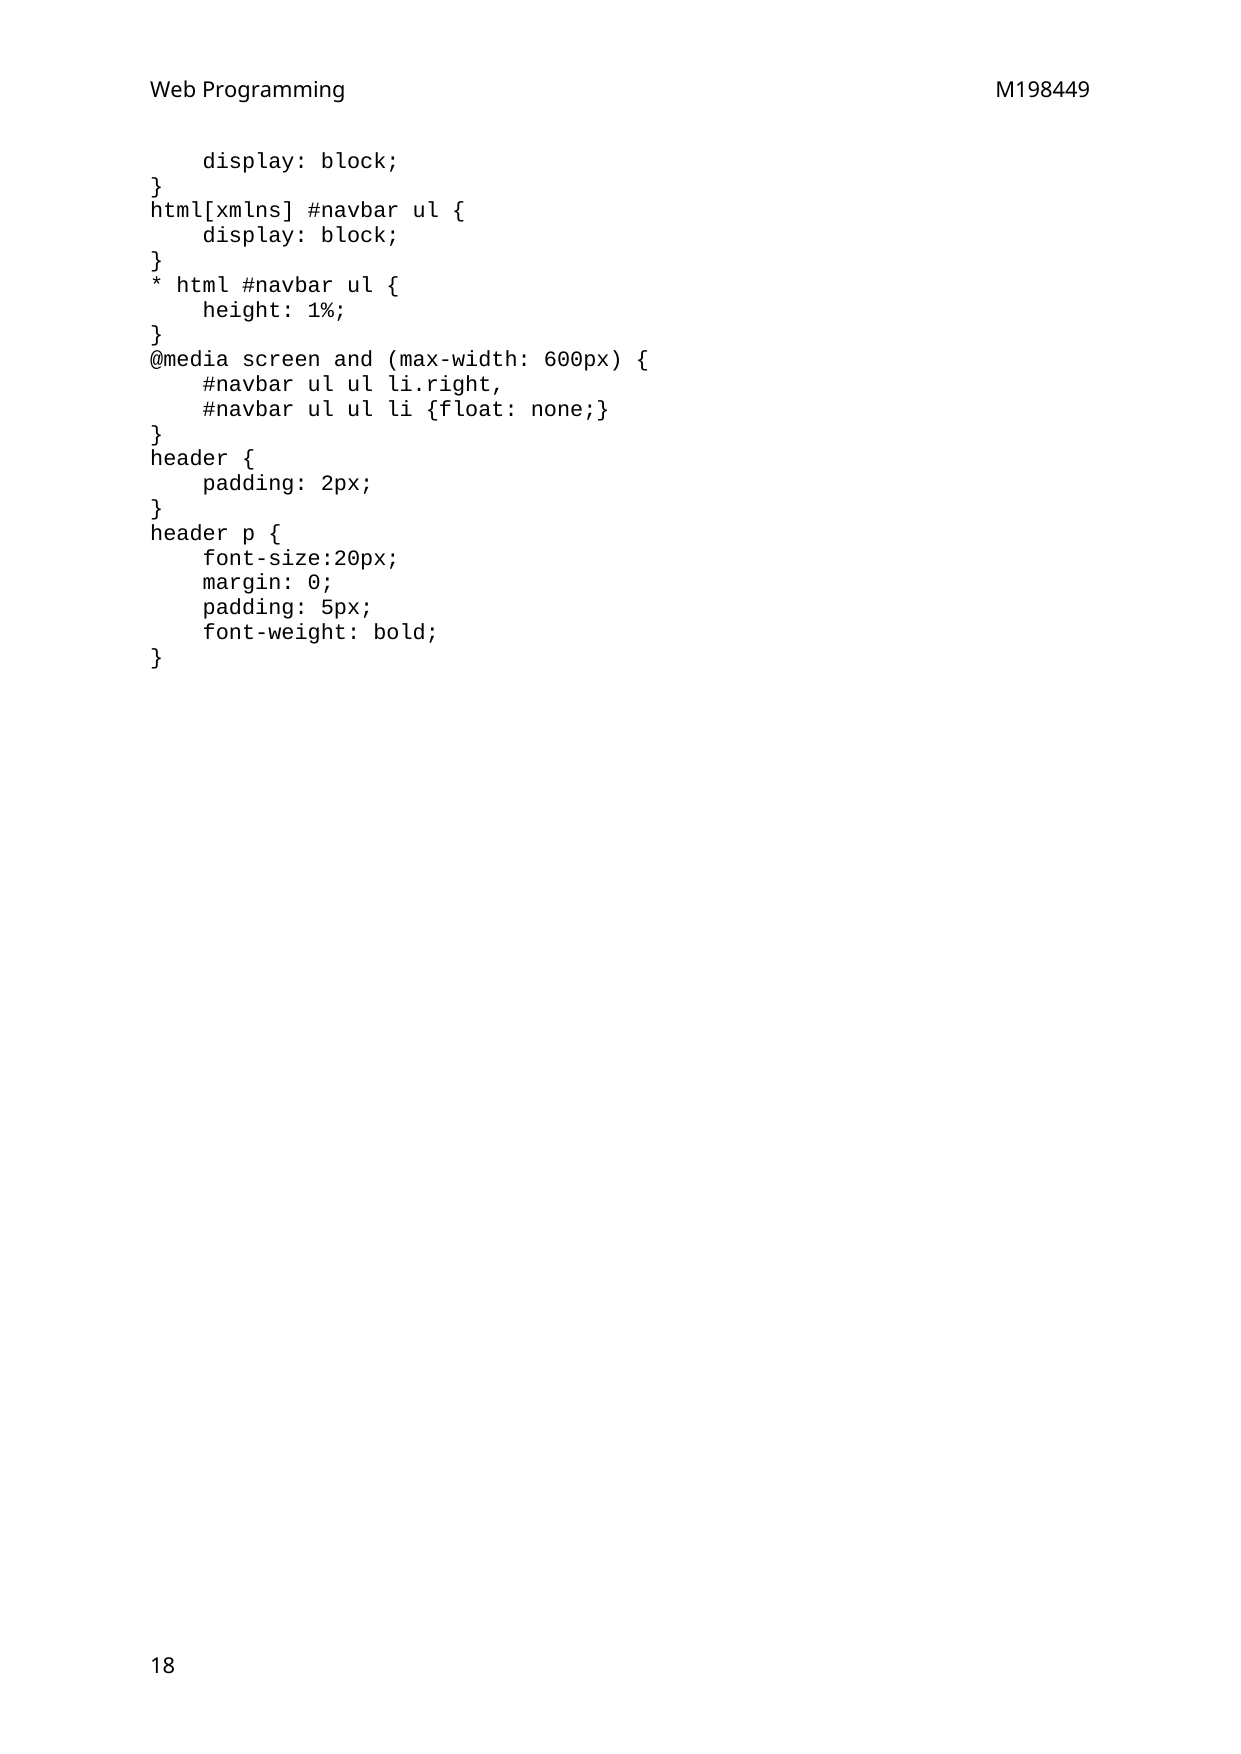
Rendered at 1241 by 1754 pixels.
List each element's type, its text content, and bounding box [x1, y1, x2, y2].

text height: 1%; [150, 299, 1090, 323]
text } [150, 497, 1090, 522]
text padding: 5px; [150, 596, 1090, 621]
text * html #navbar ul { [150, 274, 1090, 299]
text #navbar ul ul li {float: none;} [150, 398, 1090, 423]
text html[xmlns] #navbar ul { [150, 199, 1090, 224]
text @media screen and (max-width: 600px) { [150, 348, 1090, 373]
text header p { [150, 522, 1090, 547]
text } [150, 646, 1090, 671]
text } [150, 323, 1090, 348]
text } [150, 175, 1090, 199]
text header { [150, 447, 1090, 472]
text padding: 2px; [150, 472, 1090, 497]
text } [150, 249, 1090, 274]
text display: block; [150, 224, 1090, 249]
text } [150, 423, 1090, 447]
text #navbar ul ul li.right, [150, 373, 1090, 398]
text margin: 0; [150, 571, 1090, 596]
text font-size:20px; [150, 547, 1090, 571]
text font-weight: bold; [150, 621, 1090, 646]
text display: block; [150, 150, 1090, 175]
